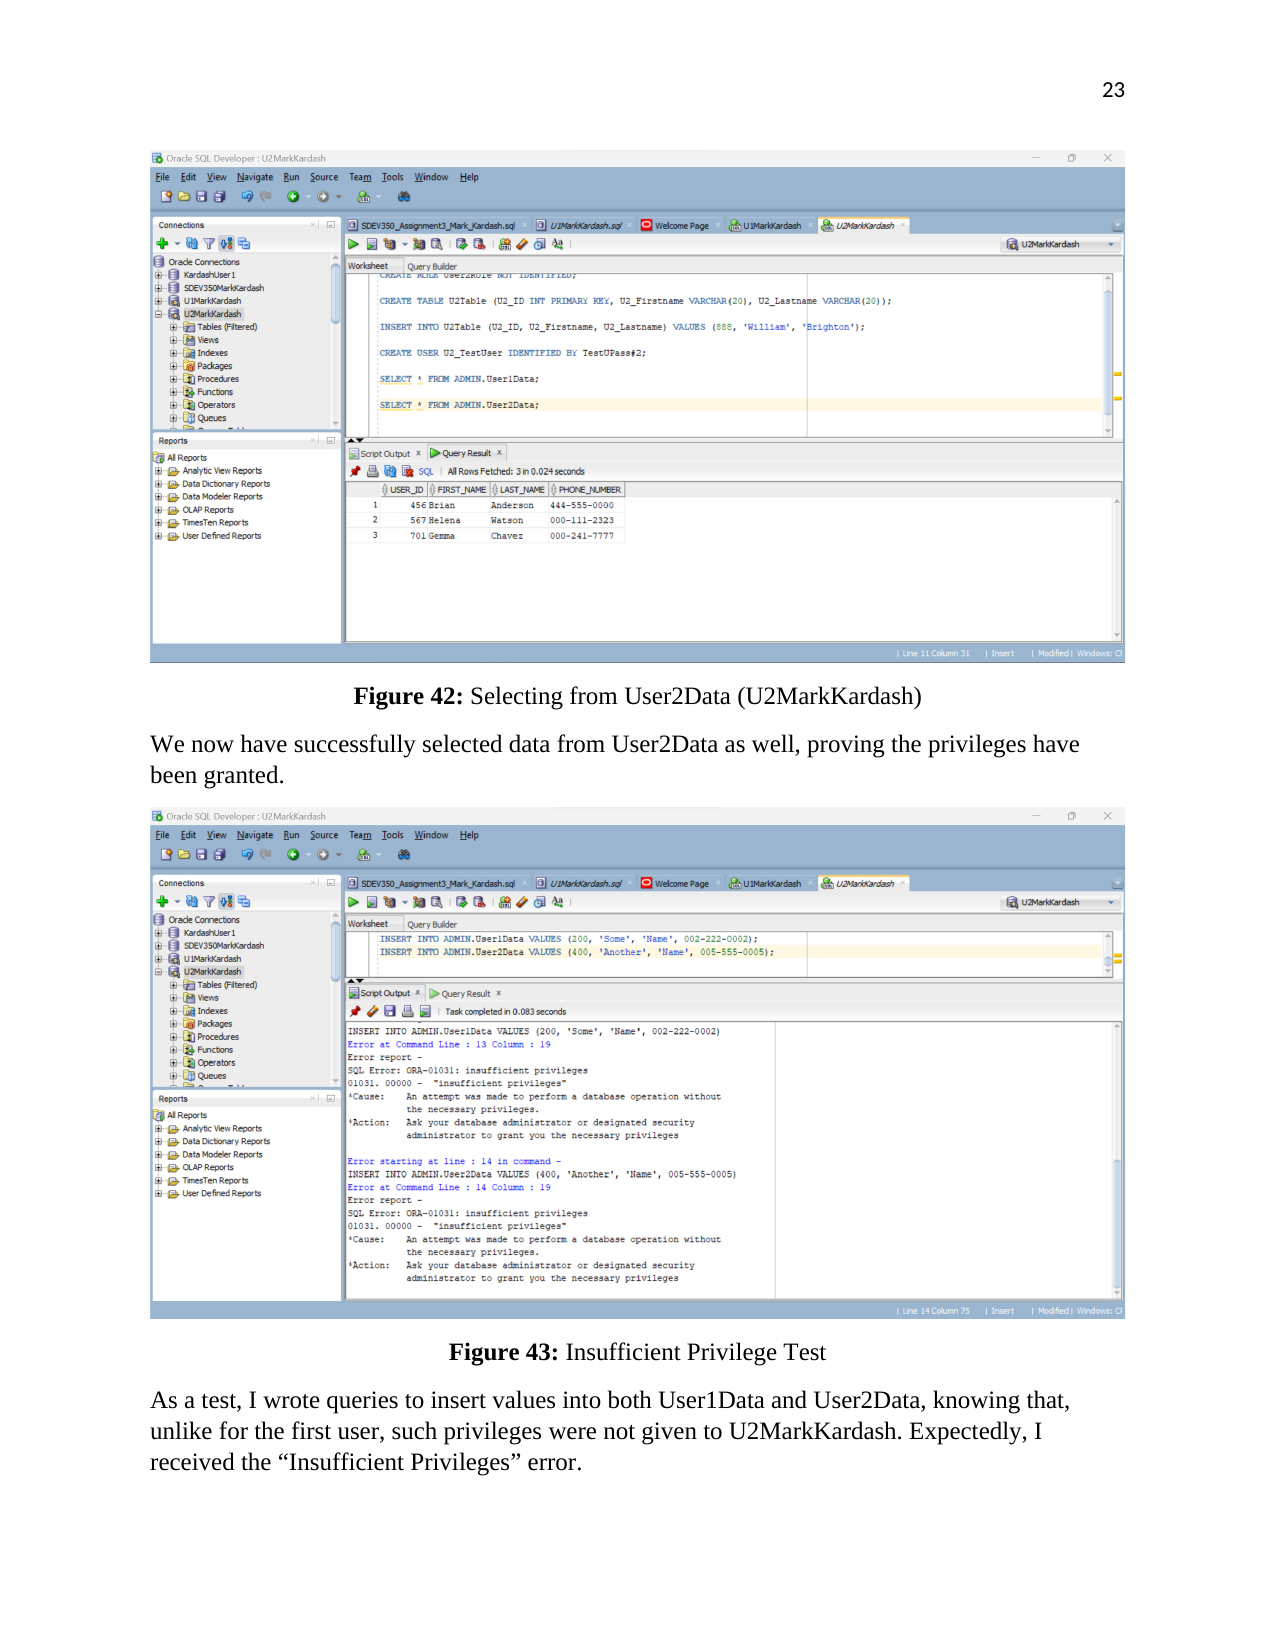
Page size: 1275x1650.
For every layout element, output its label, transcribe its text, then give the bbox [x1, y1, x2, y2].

picture [150, 150, 1125, 663]
text We now have successfully selected data from User2Data as well, proving the privileges have been granted. [150, 729, 1125, 789]
text Figure 42: Selecting from User2Data (U2MarkKardash) [150, 681, 1125, 710]
text Figure 43: Insufficient Privilege Test [150, 1337, 1125, 1366]
text As a test, I wrote queries to insert values into both User1Data and User2Data, knowing that, unlike for the first user, such privileges were not given to U2MarkKardash. Expectedly, I received the “Insufficient Privileges” error. [150, 1385, 1125, 1476]
picture [150, 807, 1125, 1319]
